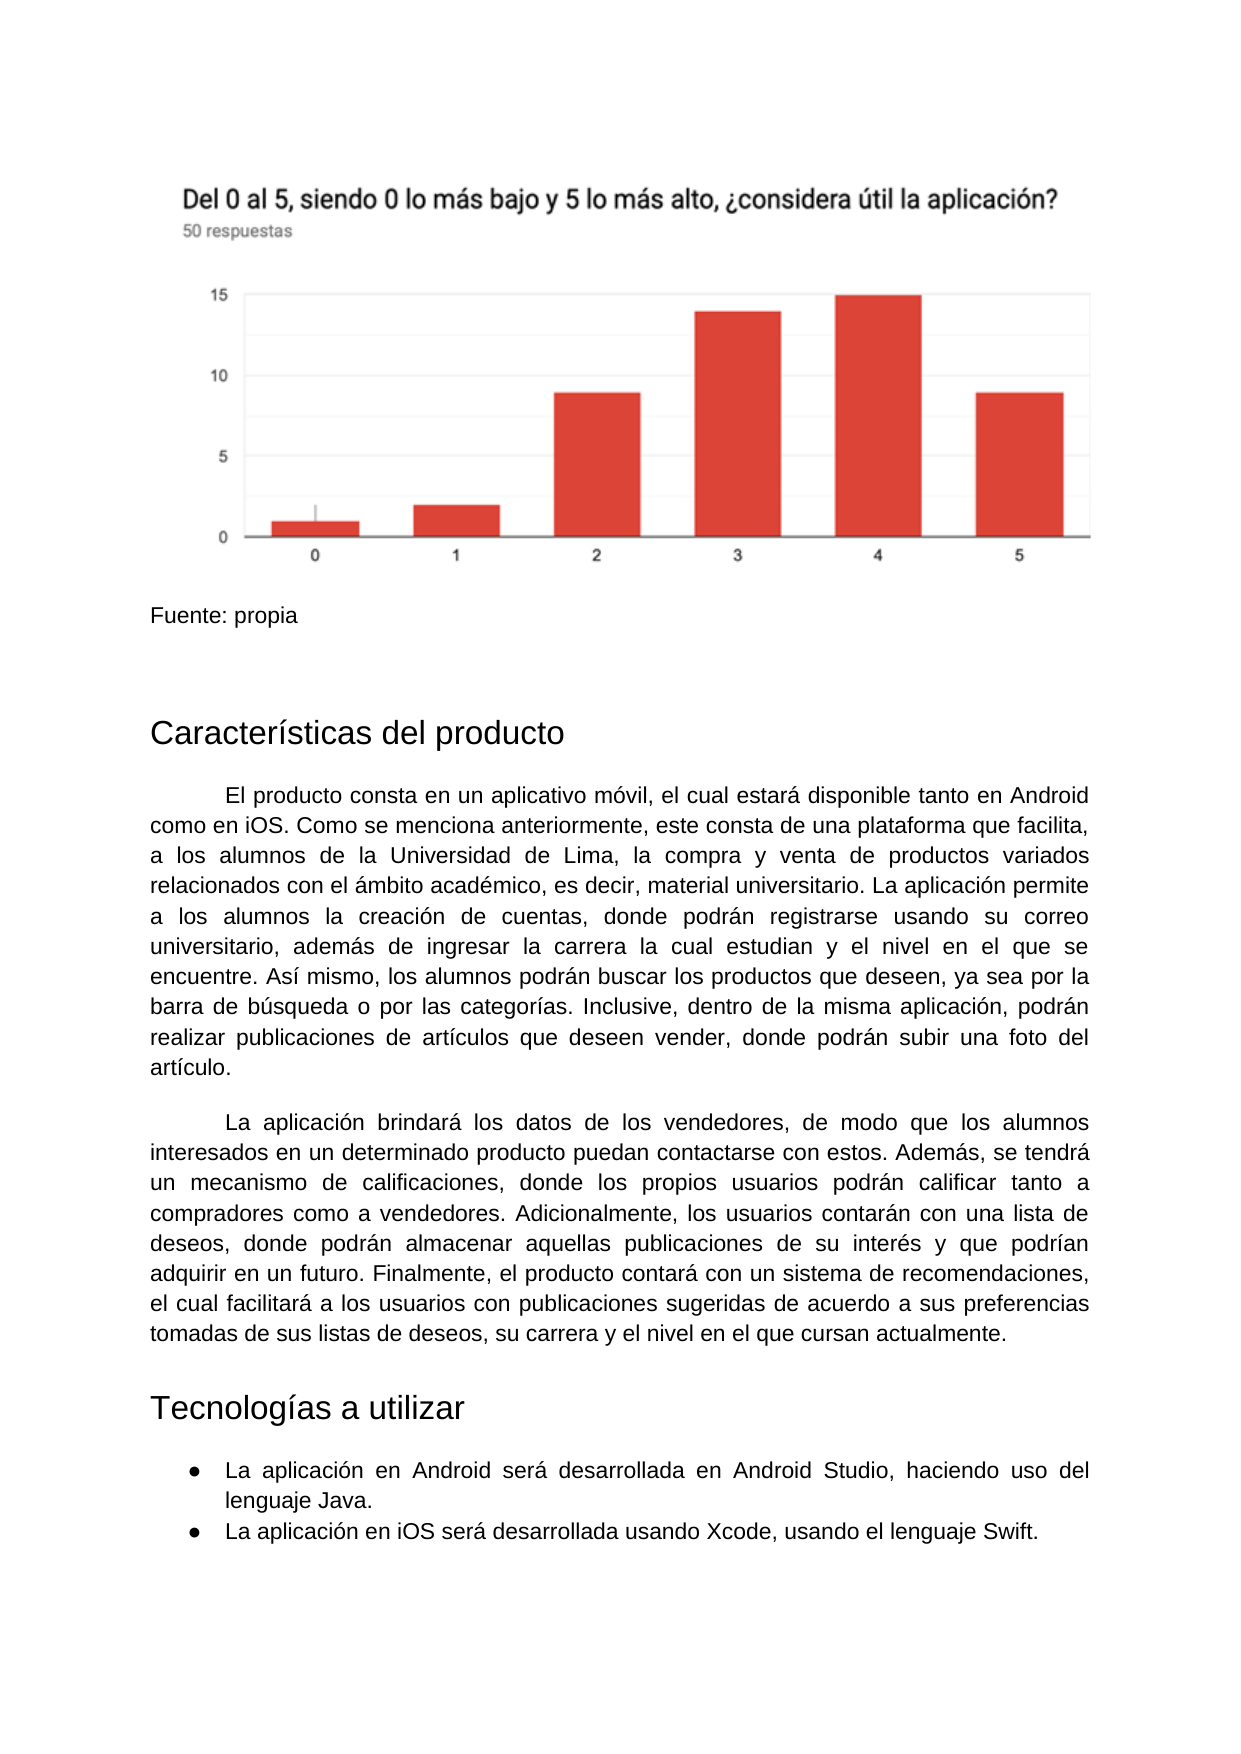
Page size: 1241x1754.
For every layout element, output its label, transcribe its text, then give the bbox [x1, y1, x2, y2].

picture [150, 150, 1091, 599]
text La aplicación brindará los datos de los vendedores, de modo que los alumnos interesados en un determinado producto puedan contactarse con estos. Además, se tendrá un mecanismo de calificaciones, donde los propios usuarios podrán calificar tanto a compradores como a vendedores. Adicionalmente, los usuarios contarán con una lista de deseos, donde podrán almacenar aquellas publicaciones de su interés y que podrían adquirir en un futuro. Finalmente, el producto contará con un sistema de recomendaciones, el cual facilitará a los usuarios con publicaciones sugeridas de acuerdo a sus preferencias tomadas de sus listas de deseos, su carrera y el nivel en el que cursan actualmente. [150, 1109, 1090, 1347]
subtitle Características del producto [150, 713, 1090, 751]
list La aplicación en Android será desarrollada en Android Studio, haciendo uso del lenguaje Java. [187, 1457, 1090, 1514]
text Fuente: propia [150, 599, 1090, 629]
subtitle Tecnologías a utilizar [150, 1388, 1090, 1427]
text El producto consta en un aplicativo móvil, el cual estará disponible tanto en Android como en iOS. Como se menciona anteriormente, este consta de una plataforma que facilita, a los alumnos de la Universidad de Lima, la compra y venta de productos variados relacionados con el ámbito académico, es decir, material universitario. La aplicación permite a los alumnos la creación de cuentas, donde podrán registrarse usando su correo universitario, además de ingresar la carrera la cual estudian y el nivel en el que se encuentre. Así mismo, los alumnos podrán buscar los productos que deseen, ya sea por la barra de búsqueda o por las categorías. Inclusive, dentro de la misma aplicación, podrán realizar publicaciones de artículos que deseen vender, donde podrán subir una foto del artículo. [150, 782, 1090, 1080]
list La aplicación en iOS será desarrollada usando Xcode, usando el lenguaje Swift. [187, 1518, 1090, 1544]
